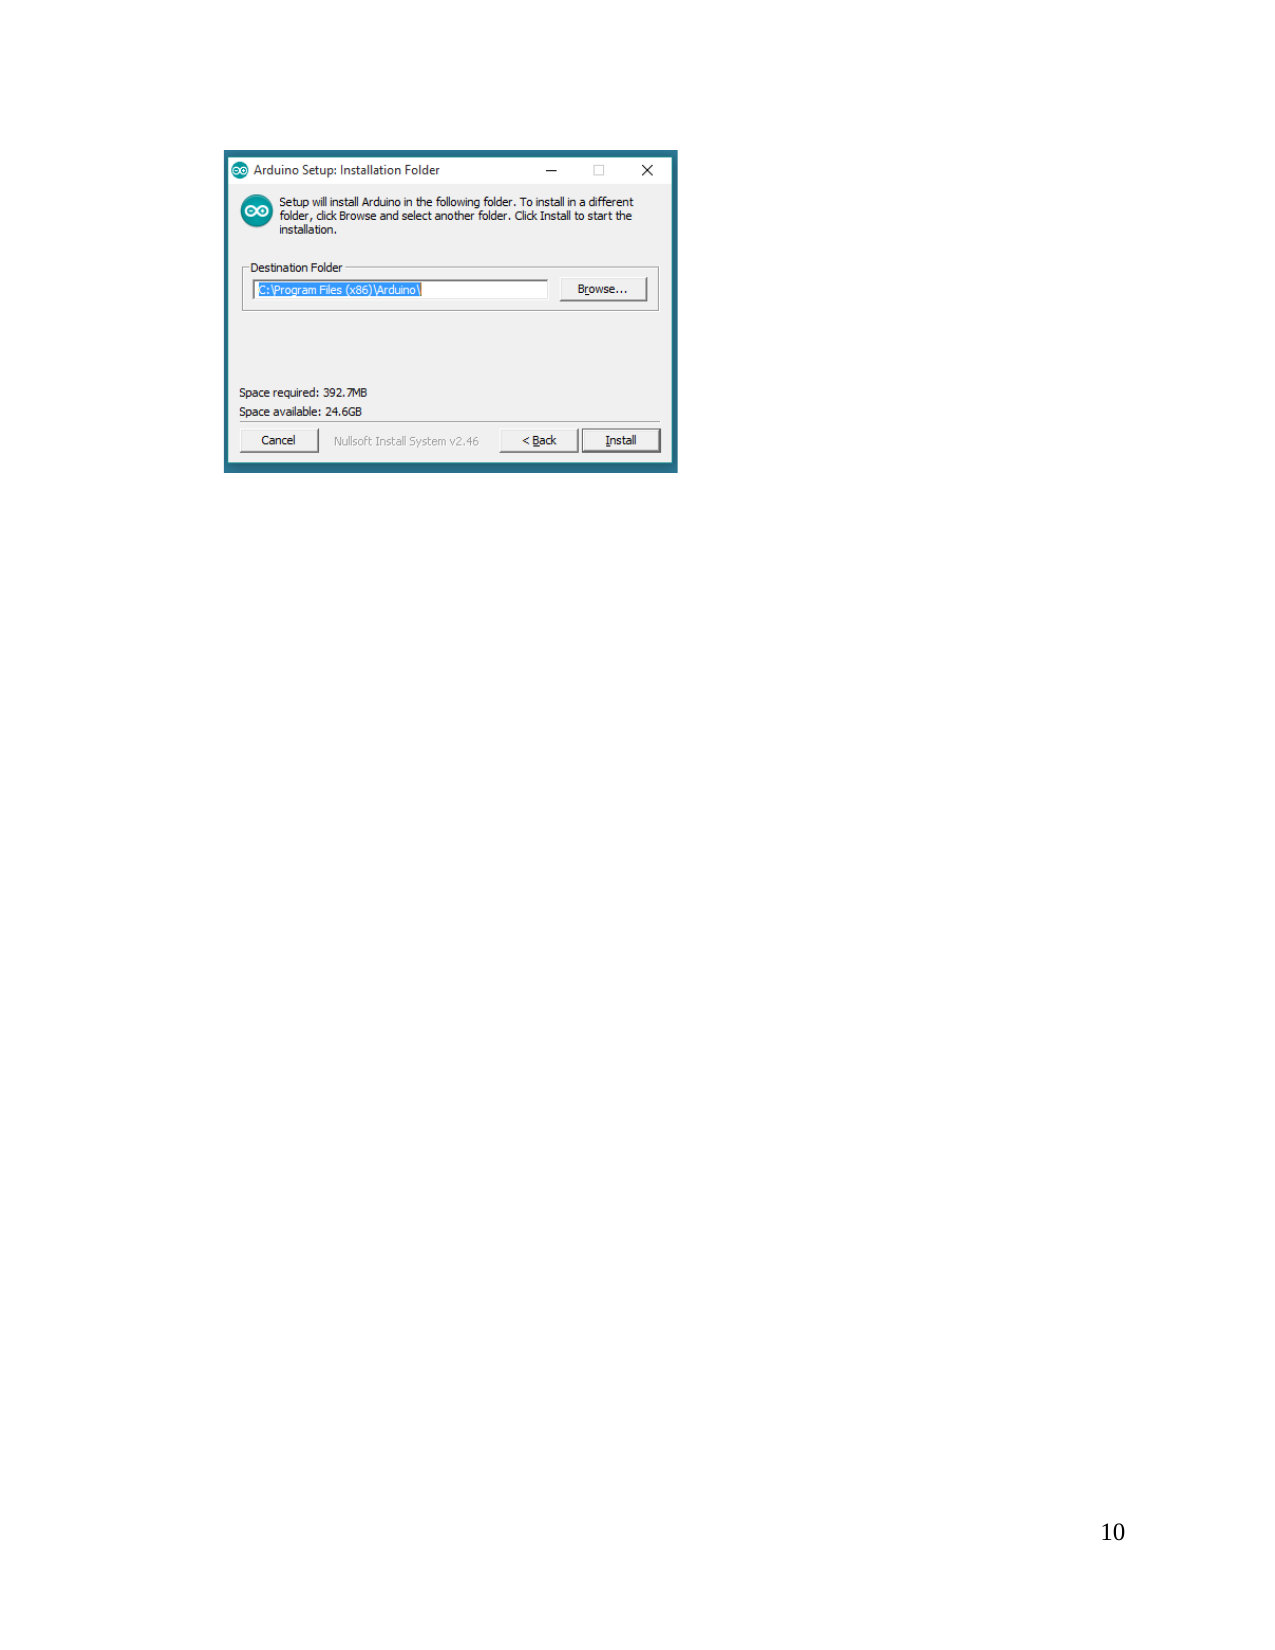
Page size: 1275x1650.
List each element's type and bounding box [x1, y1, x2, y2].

picture [223, 150, 678, 473]
